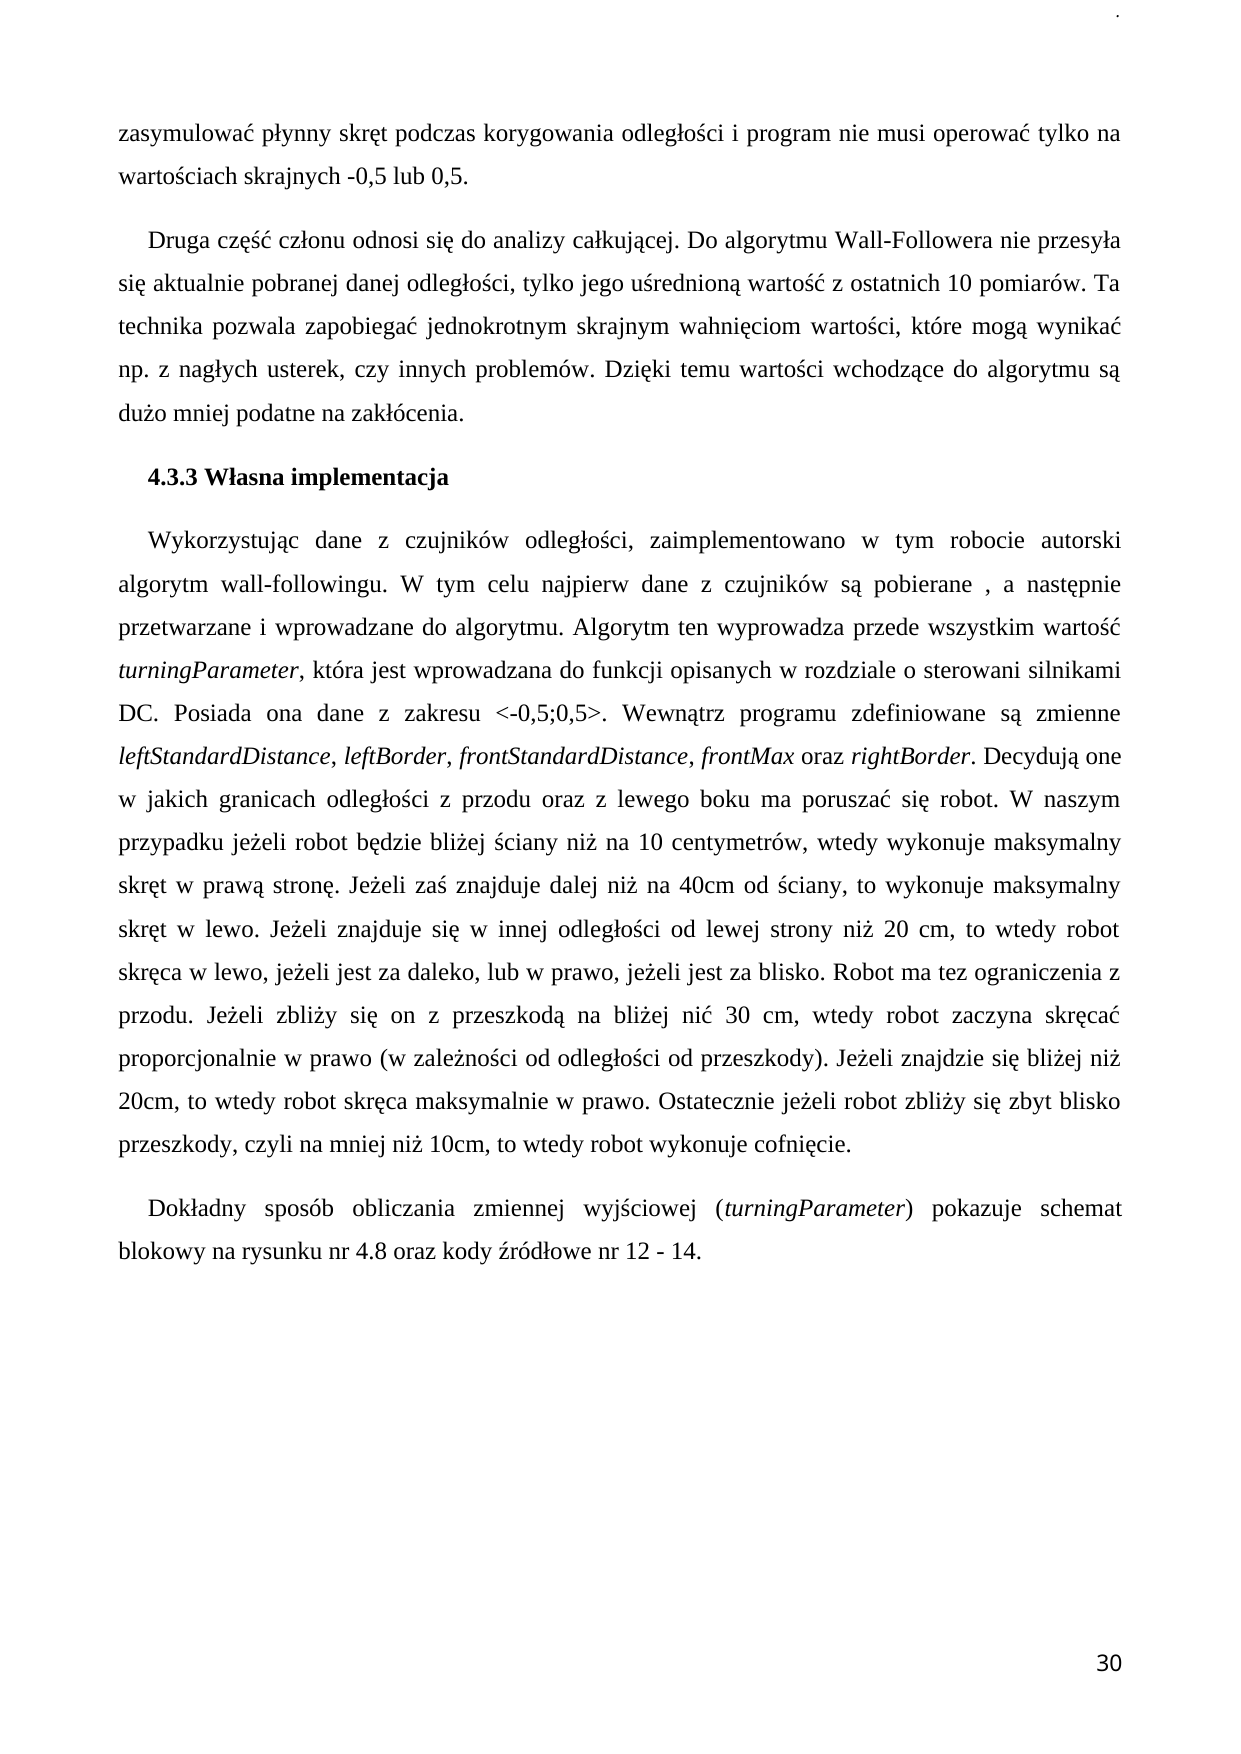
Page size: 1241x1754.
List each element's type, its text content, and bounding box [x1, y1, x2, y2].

text Wykorzystując dane z czujników odległości, zaimplementowano w tym robocie autorski algorytm wall-followingu. W tym celu najpierw dane z czujników są pobierane , a następnie przetwarzane i wprowadzane do algorytmu. Algorytm ten wyprowadza przede wszystkim wartość turningParameter, która jest wprowadzana do funkcji opisanych w rozdziale o sterowani silnikami DC. Posiada ona dane z zakresu <-0,5;0,5>. Wewnątrz programu zdefiniowane są zmienne leftStandardDistance, leftBorder, frontStandardDistance, frontMax oraz rightBorder. Decydują one w jakich granicach odległości z przodu oraz z lewego boku ma poruszać się robot. W naszym przypadku jeżeli robot będzie bliżej ściany niż na 10 centymetrów, wtedy wykonuje maksymalny skręt w prawą stronę. Jeżeli zaś znajduje dalej niż na 40cm od ściany, to wykonuje maksymalny skręt w lewo. Jeżeli znajduje się w innej odległości od lewej strony niż 20 cm, to wtedy robot skręca w lewo, jeżeli jest za daleko, lub w prawo, jeżeli jest za blisko. Robot ma tez ograniczenia z przodu. Jeżeli zbliży się on z przeszkodą na bliżej nić 30 cm, wtedy robot zaczyna skręcać proporcjonalnie w prawo (w zależności od odległości od przeszkody). Jeżeli znajdzie się bliżej niż 20cm, to wtedy robot skręca maksymalnie w prawo. Ostatecznie jeżeli robot zbliży się zbyt blisko przeszkody, czyli na mniej niż 10cm, to wtedy robot wykonuje cofnięcie. [118, 526, 1122, 1158]
text Druga część członu odnosi się do analizy całkującej. Do algorytmu Wall-Followera nie przesyła się aktualnie pobranej danej odległości, tylko jego uśrednioną wartość z ostatnich 10 pomiarów. Ta technika pozwala zapobiegać jednokrotnym skrajnym wahnięciom wartości, które mogą wynikać np. z nagłych usterek, czy innych problemów. Dzięki temu wartości wchodzące do algorytmu są dużo mniej podatne na zakłócenia. [118, 225, 1122, 426]
text Dokładny sposób obliczania zmiennej wyjściowej (turningParameter) pokazuje schemat blokowy na rysunku nr 4.8 oraz kody źródłowe nr 12 - 14. [118, 1193, 1122, 1265]
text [118, 118, 1122, 190]
text 4.3.3 Własna implementacja [118, 462, 1122, 490]
